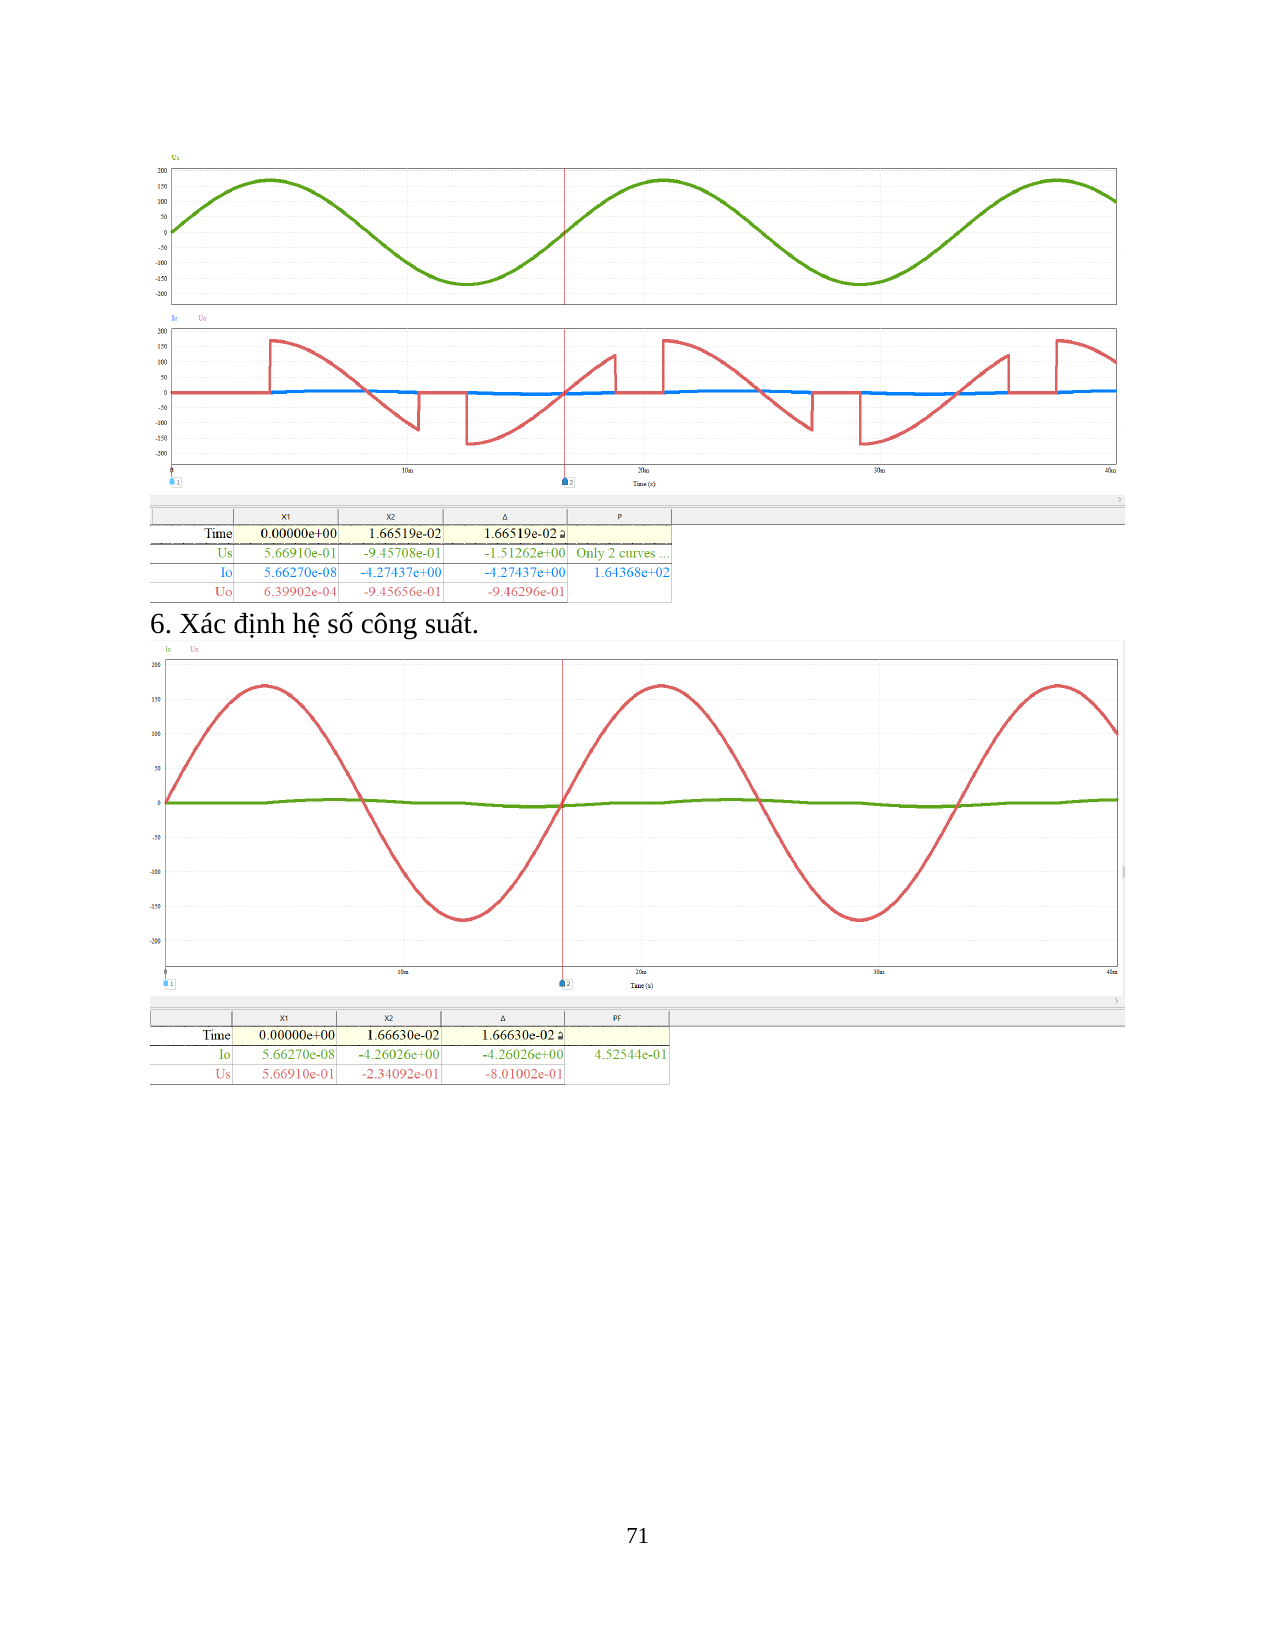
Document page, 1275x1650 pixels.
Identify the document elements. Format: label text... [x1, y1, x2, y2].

picture [150, 150, 1125, 607]
text 6. Xác định hệ số công suất. [150, 607, 1125, 640]
picture [150, 640, 1125, 1089]
